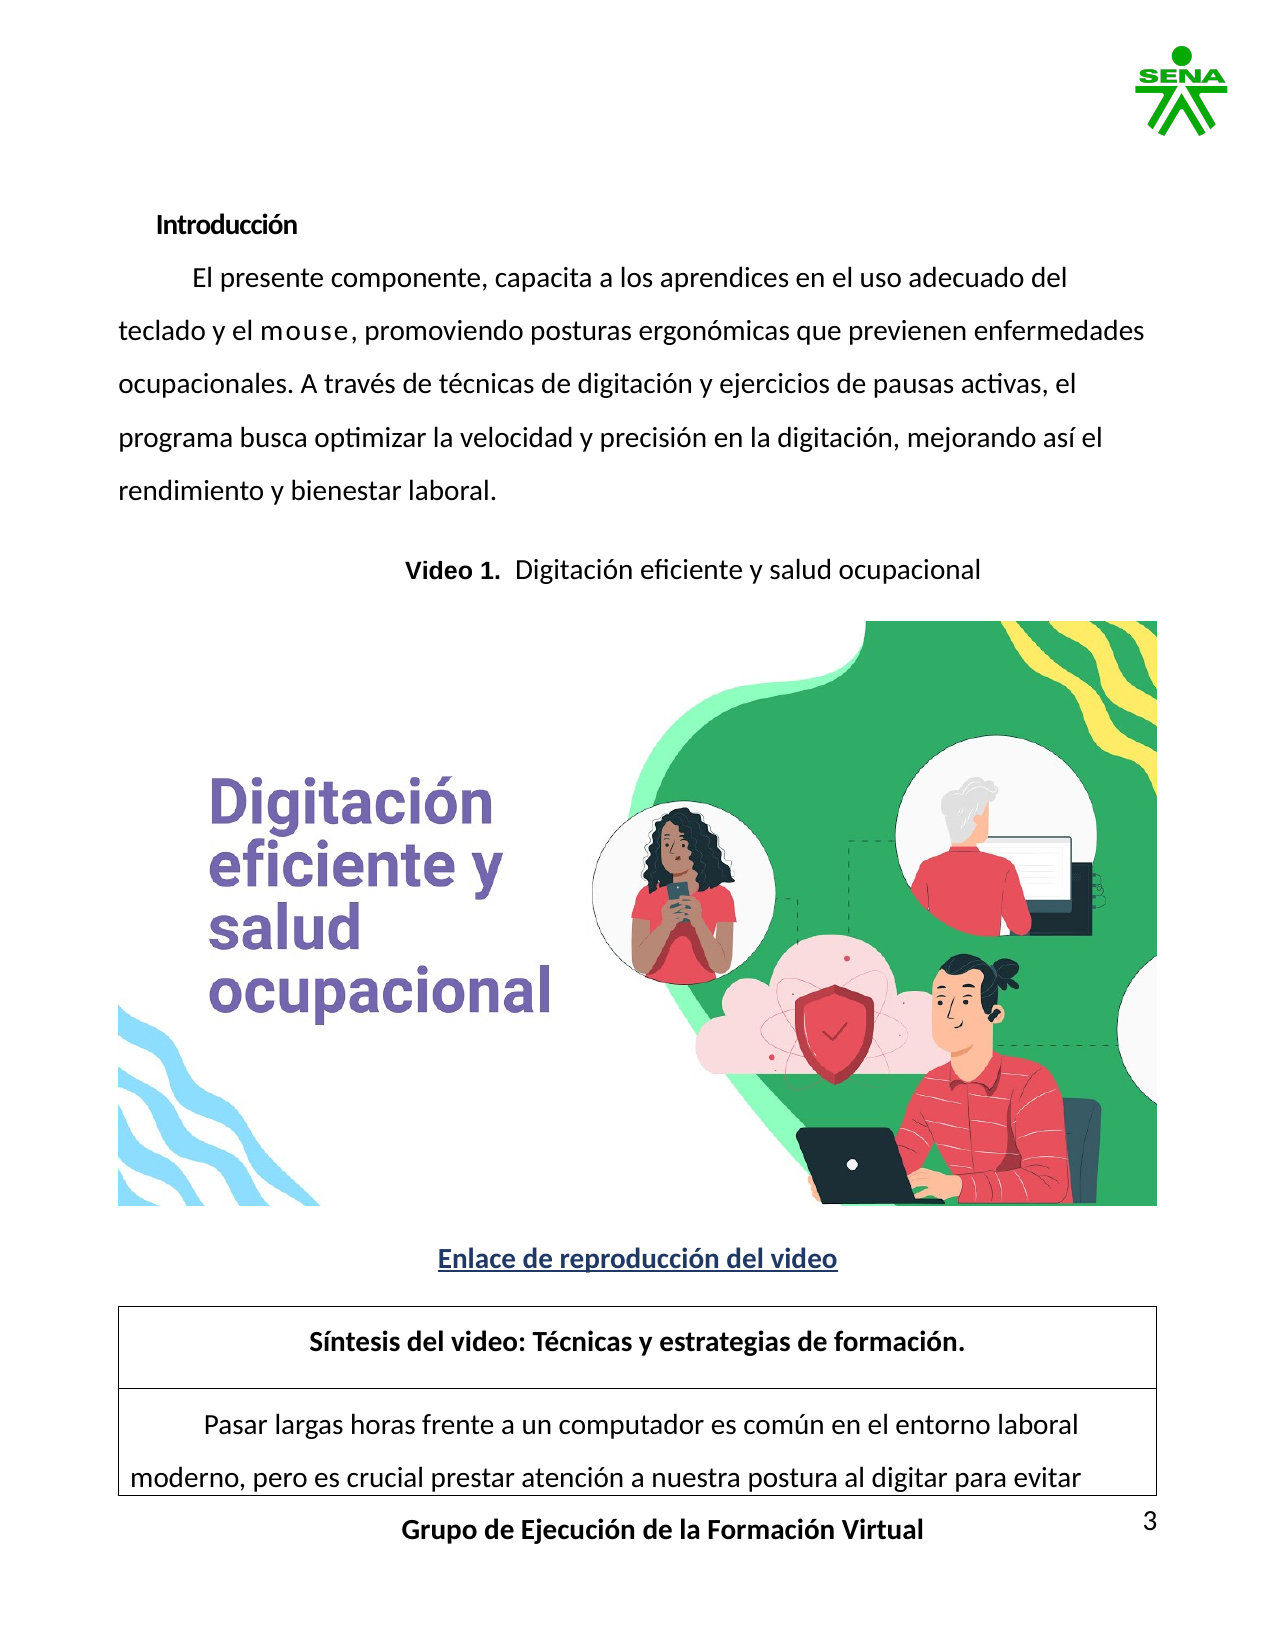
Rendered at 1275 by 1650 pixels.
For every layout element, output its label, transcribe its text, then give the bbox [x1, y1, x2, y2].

subtitle Introducción [156, 206, 1157, 242]
table_header Síntesis del video: Técnicas y estrategias de formación. [119, 1307, 1156, 1388]
text El presente componente, capacita a los aprendices en el uso adecuado del teclado y el mouse, promoviendo posturas ergonómicas que previenen enfermedades ocupacionales. A través de técnicas de digitación y ejercicios de pausas activas, el programa busca optimizar la velocidad y precisión en la digitación, mejorando así el rendimiento y bienestar laboral. [118, 259, 1157, 508]
text Digitación eficiente y salud ocupacional [229, 551, 1157, 586]
picture [1135, 46, 1228, 136]
picture [118, 621, 1157, 1206]
text Enlace de reproducción del video [118, 1240, 1157, 1275]
